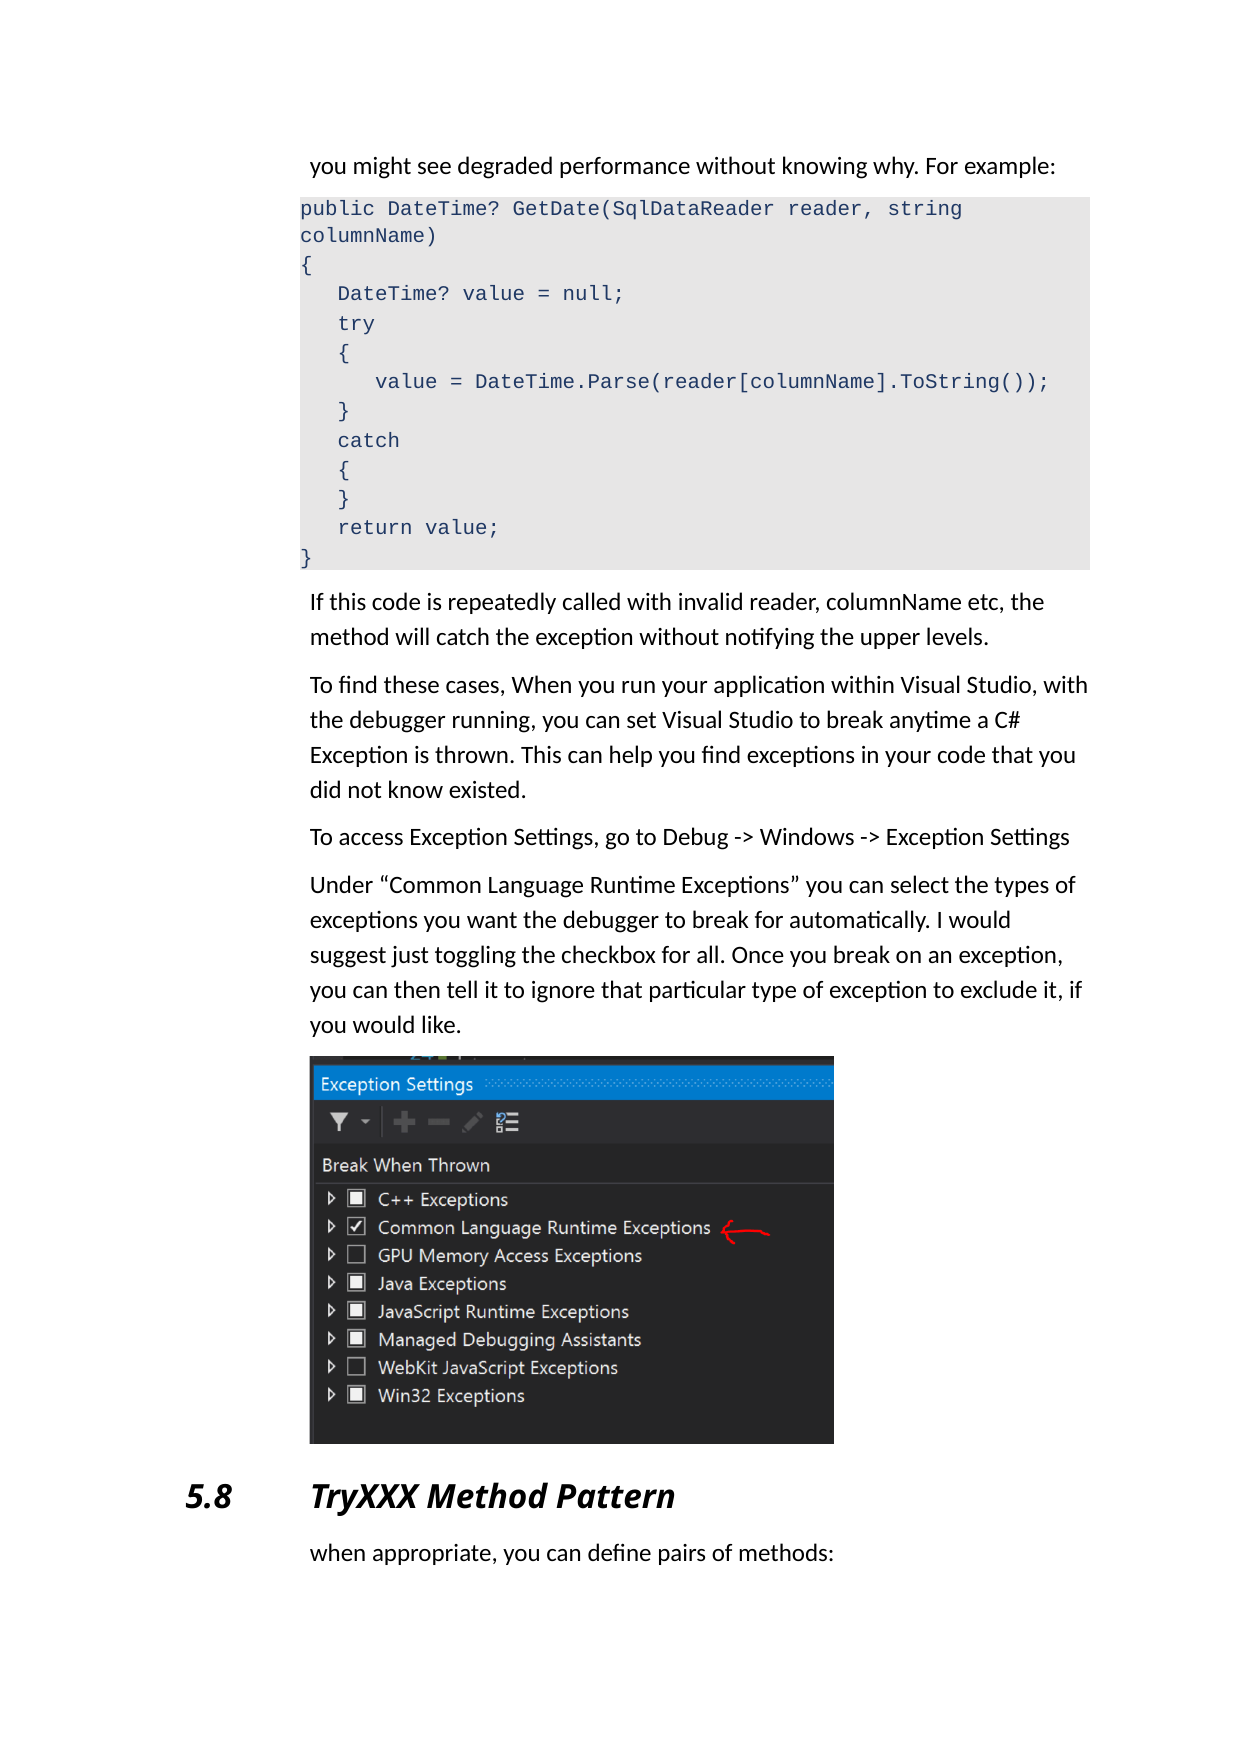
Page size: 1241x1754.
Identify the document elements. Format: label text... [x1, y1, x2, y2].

text { [300, 254, 1090, 278]
text { [300, 342, 1090, 365]
text } [300, 488, 1090, 512]
text } [300, 400, 1090, 424]
text DateTime? value = null; [300, 283, 1090, 307]
text public DateTime? GetDate(SqlDataReader reader, string columnName) [300, 197, 1090, 248]
text catch [300, 429, 1090, 453]
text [309, 150, 1090, 181]
text } [300, 547, 1090, 570]
subtitle TryXXX Method Pattern [185, 1473, 1090, 1518]
text return value; [300, 517, 1090, 541]
picture [309, 1056, 834, 1444]
text Under “Common Language Runtime Exceptions” you can select the types of exceptions you want the debugger to break for automatically. I would suggest just toggling the checkbox for all. Once you break on an exception, you can then tell it to ignore that particular type of exception to exclude it, if you would like. [309, 869, 1090, 1039]
text { [300, 459, 1090, 482]
text when appropriate, you can define pairs of methods: [309, 1537, 1090, 1568]
text To access Exception Settings, go to Debug -> Windows -> Exception Settings [309, 821, 1090, 852]
text To find these cases, When you run your application within Visual Studio, with the debugger running, you can set Visual Studio to break anytime a C# Exception is thrown. This can help you find exceptions in your code that you did not know existed. [309, 669, 1090, 804]
text value = DateTime.Parse(reader[columnName].ToString()); [300, 371, 1090, 395]
text If this code is repeatedly called with invalid reader, columnName etc, the method will catch the exception without notifying the upper levels. [309, 586, 1090, 652]
text try [300, 312, 1090, 336]
